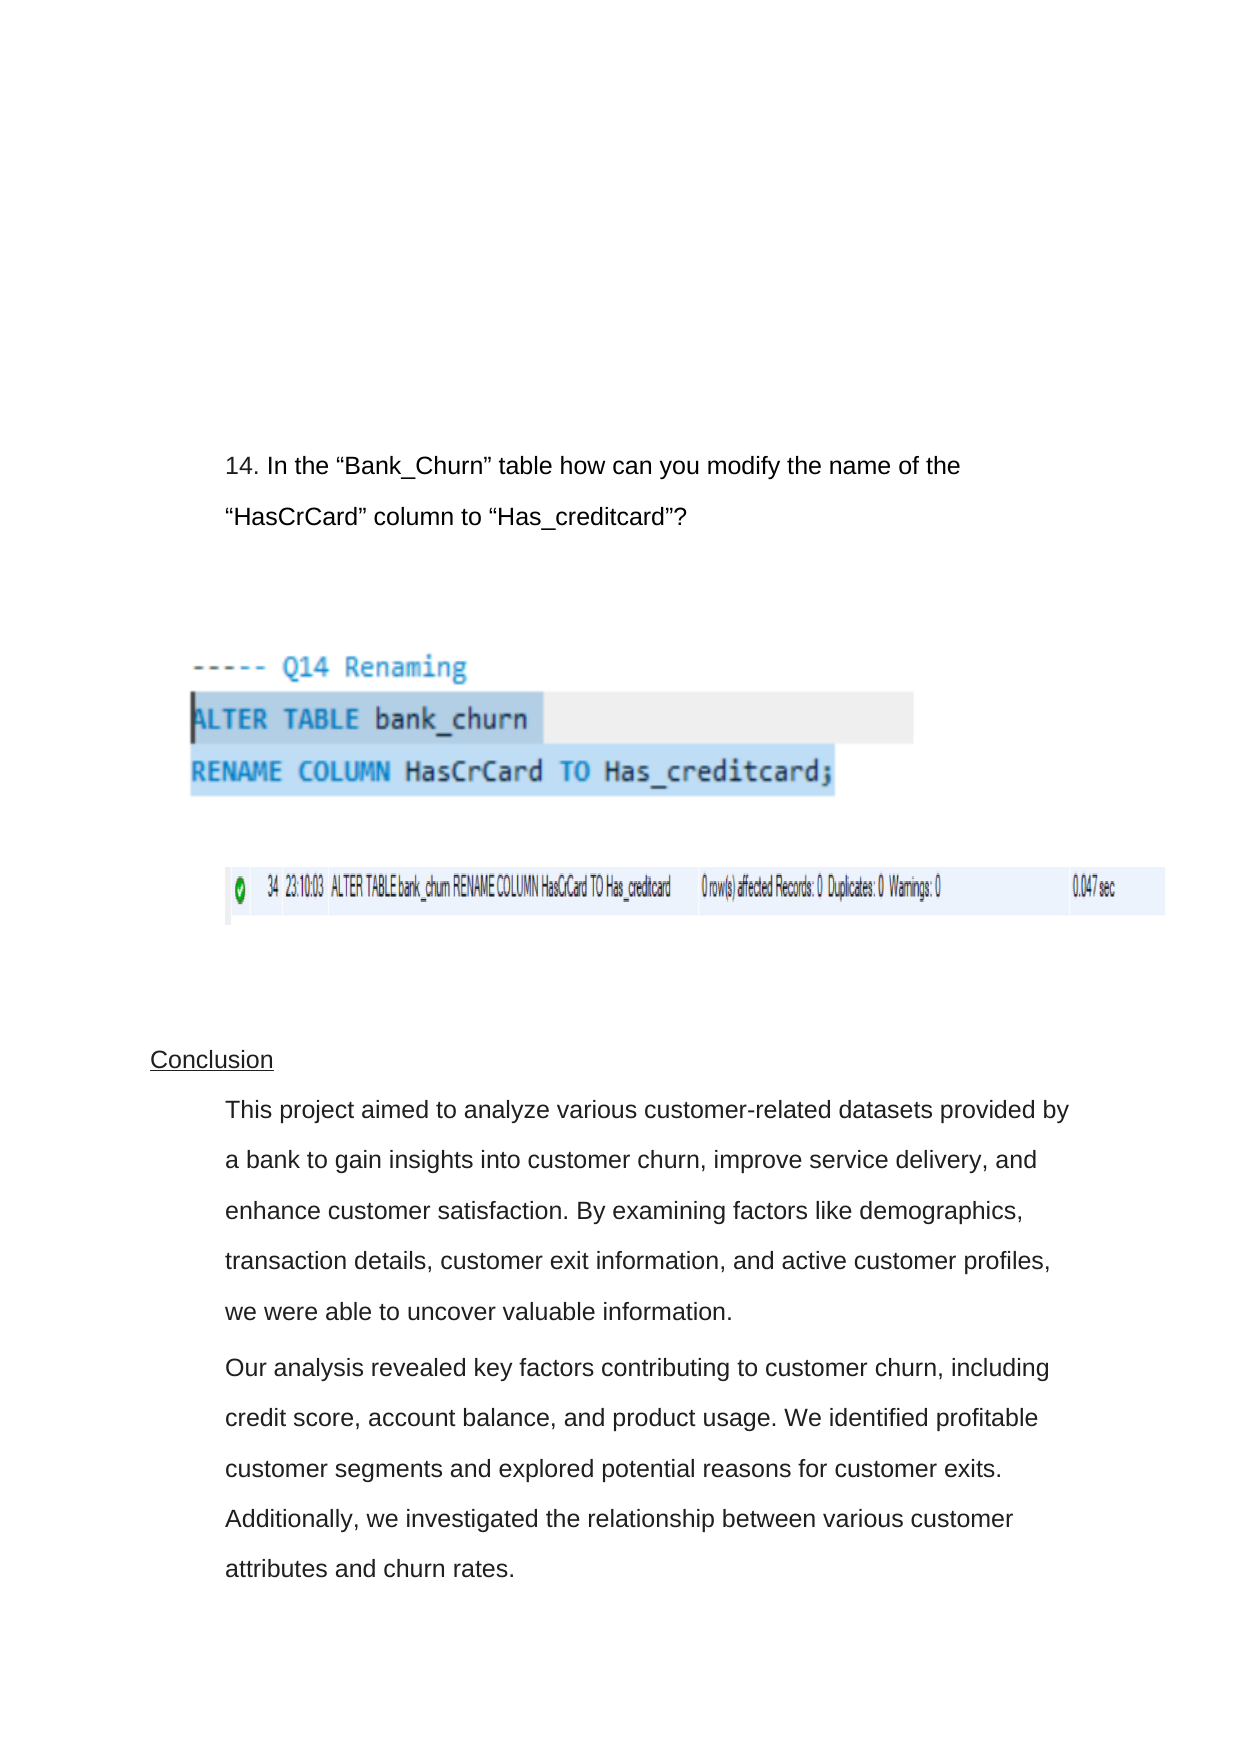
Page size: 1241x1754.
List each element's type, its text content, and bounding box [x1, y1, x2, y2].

text 14. In the “Bank_Churn” table how can you modify the name of the “HasCrCard” column to “Has_creditcard”? [225, 451, 1090, 530]
picture [225, 867, 1166, 925]
text Conclusion This project aimed to analyze various customer-related datasets provided by a bank to gain insights into customer churn, improve service delivery, and enhance customer satisfaction. By examining factors like demographics, transaction details, customer exit information, and active customer profiles, we were able to uncover valuable information. [150, 1045, 1090, 1325]
picture [150, 625, 914, 824]
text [225, 1353, 1090, 1583]
